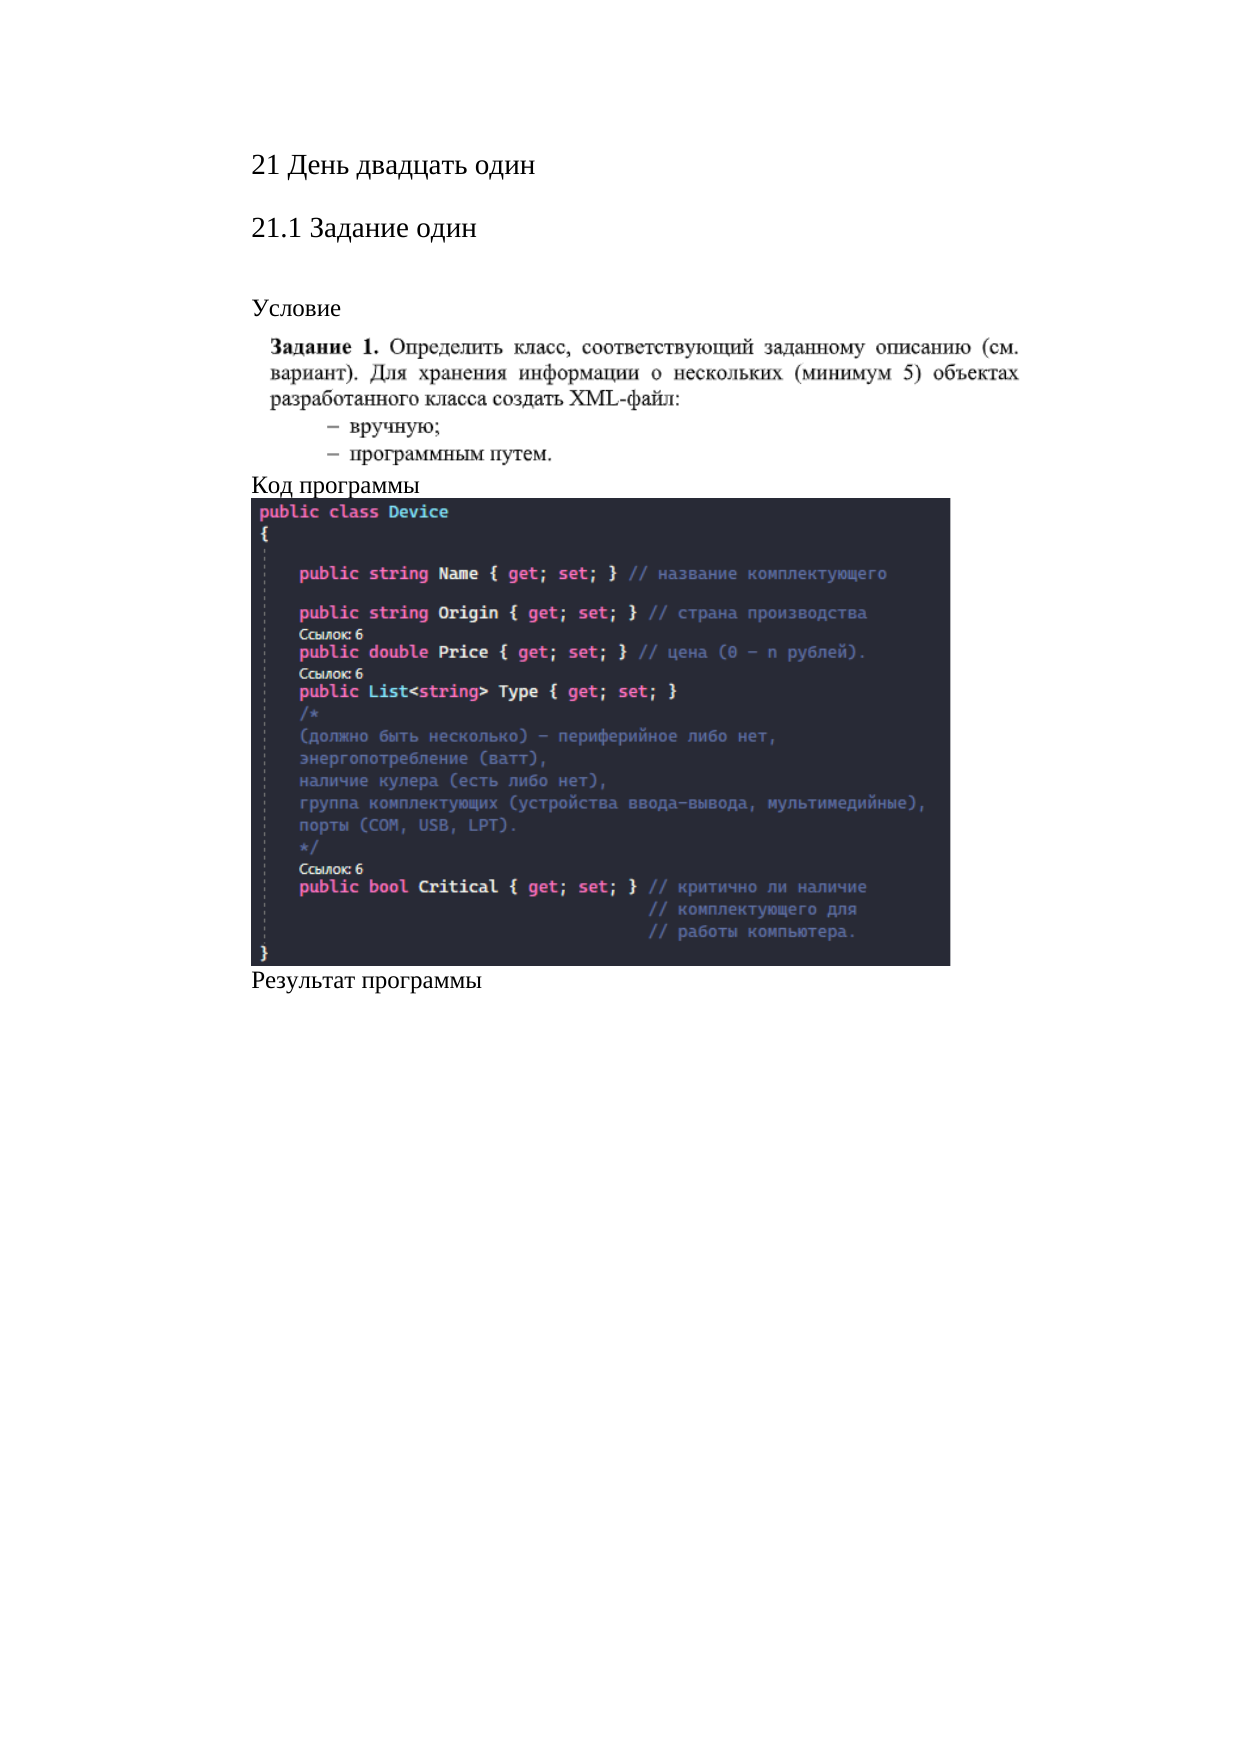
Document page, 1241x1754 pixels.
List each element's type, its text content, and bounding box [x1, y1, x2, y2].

picture [251, 322, 1030, 470]
subtitle День двадцать один [177, 147, 1152, 181]
text Условие [177, 293, 1152, 322]
text Код программы [177, 470, 1152, 499]
picture [251, 498, 951, 966]
text Результат программы [177, 965, 1152, 994]
subtitle Задание один [177, 210, 1152, 243]
